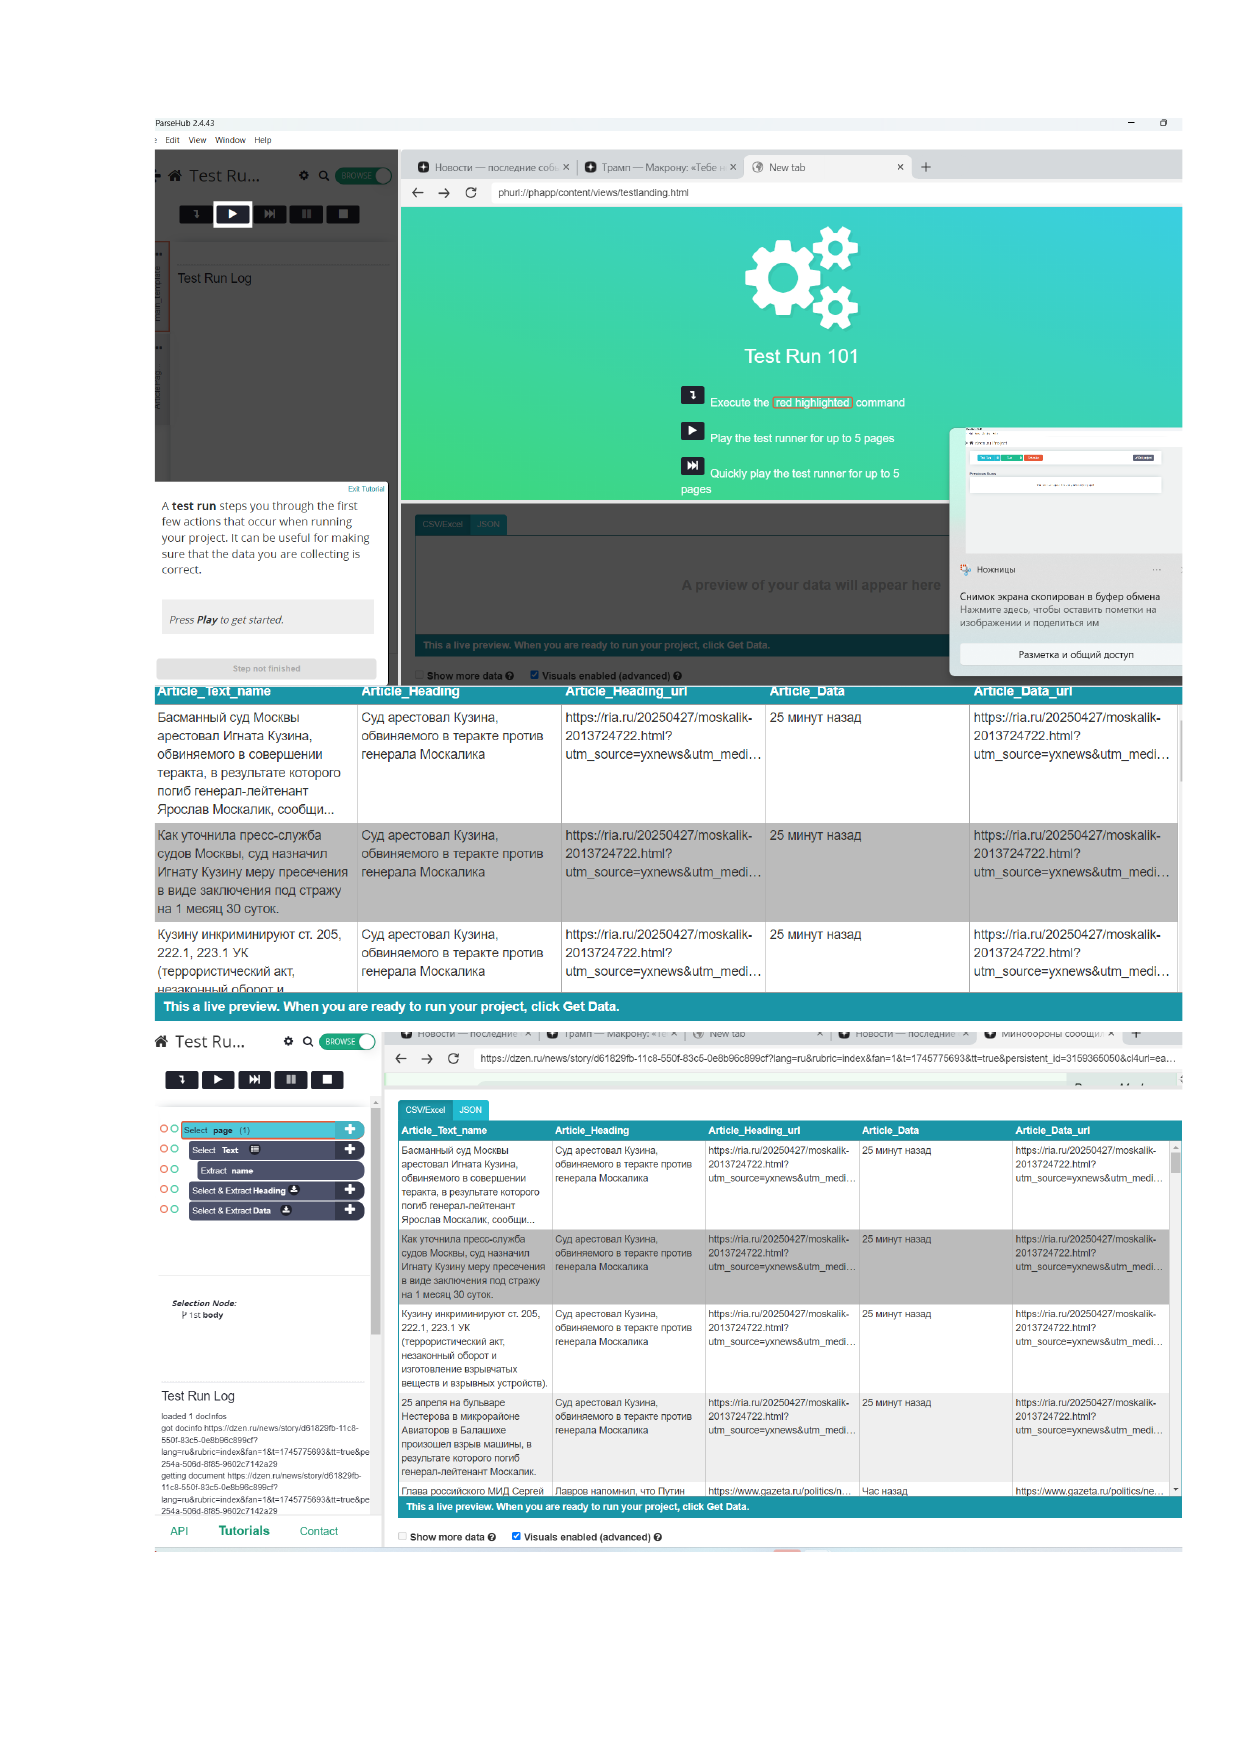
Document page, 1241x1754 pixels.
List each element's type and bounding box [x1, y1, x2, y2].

picture [154, 118, 1183, 1552]
